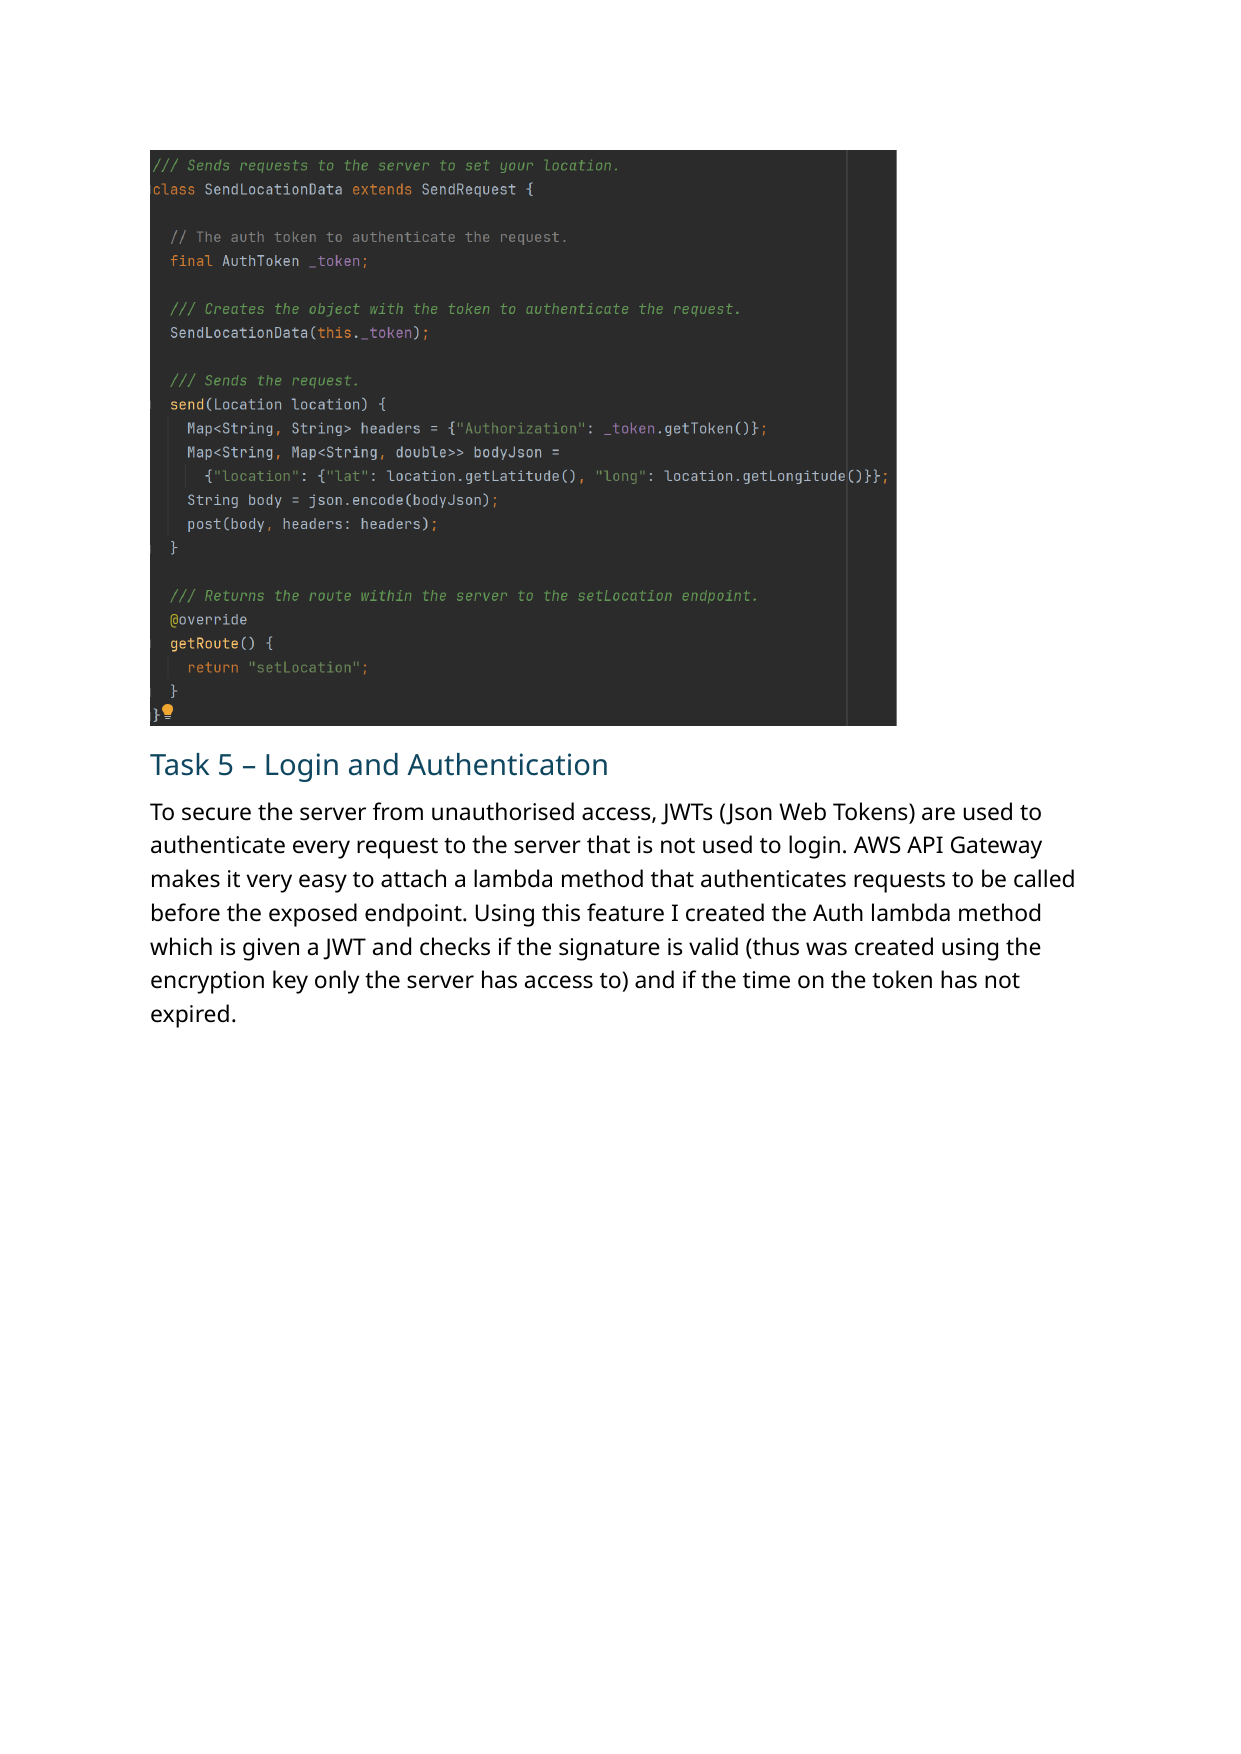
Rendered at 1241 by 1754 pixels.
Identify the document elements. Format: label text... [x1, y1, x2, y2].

text To secure the server from unauthorised access, JWTs (Json Web Tokens) are used to authenticate every request to the server that is not used to login. AWS API Gateway makes it very easy to attach a lambda method that authenticates requests to be called before the exposed endpoint. Using this feature I created the Auth lambda method which is given a JWT and checks if the signature is valid (thus was created using the encryption key only the server has access to) and if the time on the token has not expired. [150, 796, 1090, 1029]
picture [150, 150, 897, 726]
subtitle Task 5 – Login and Authentication [150, 744, 1090, 784]
